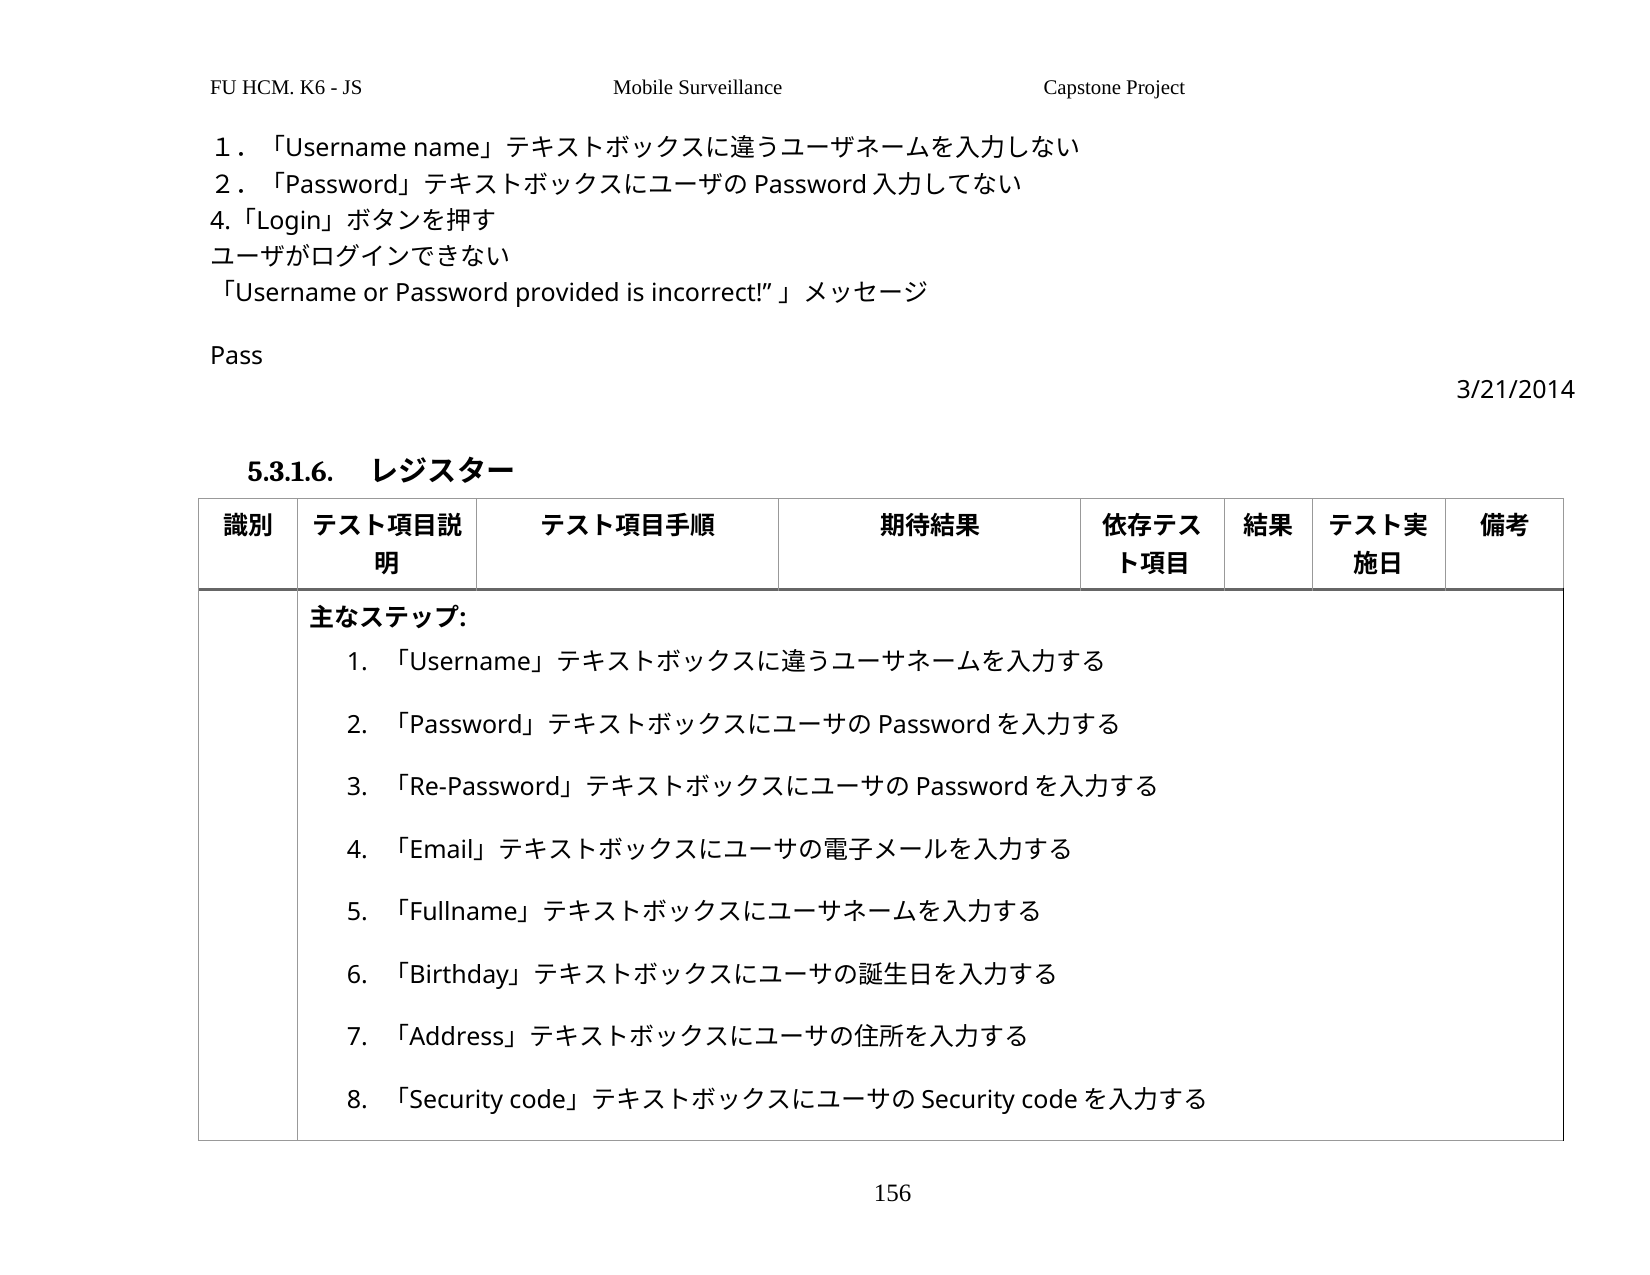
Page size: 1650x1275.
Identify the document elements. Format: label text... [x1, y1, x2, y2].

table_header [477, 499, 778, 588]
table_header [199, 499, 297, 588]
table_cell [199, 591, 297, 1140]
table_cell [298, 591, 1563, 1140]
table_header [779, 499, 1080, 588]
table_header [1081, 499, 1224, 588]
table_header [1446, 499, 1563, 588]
subtitle レジスター [247, 447, 1575, 489]
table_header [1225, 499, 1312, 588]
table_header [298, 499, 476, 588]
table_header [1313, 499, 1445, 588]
